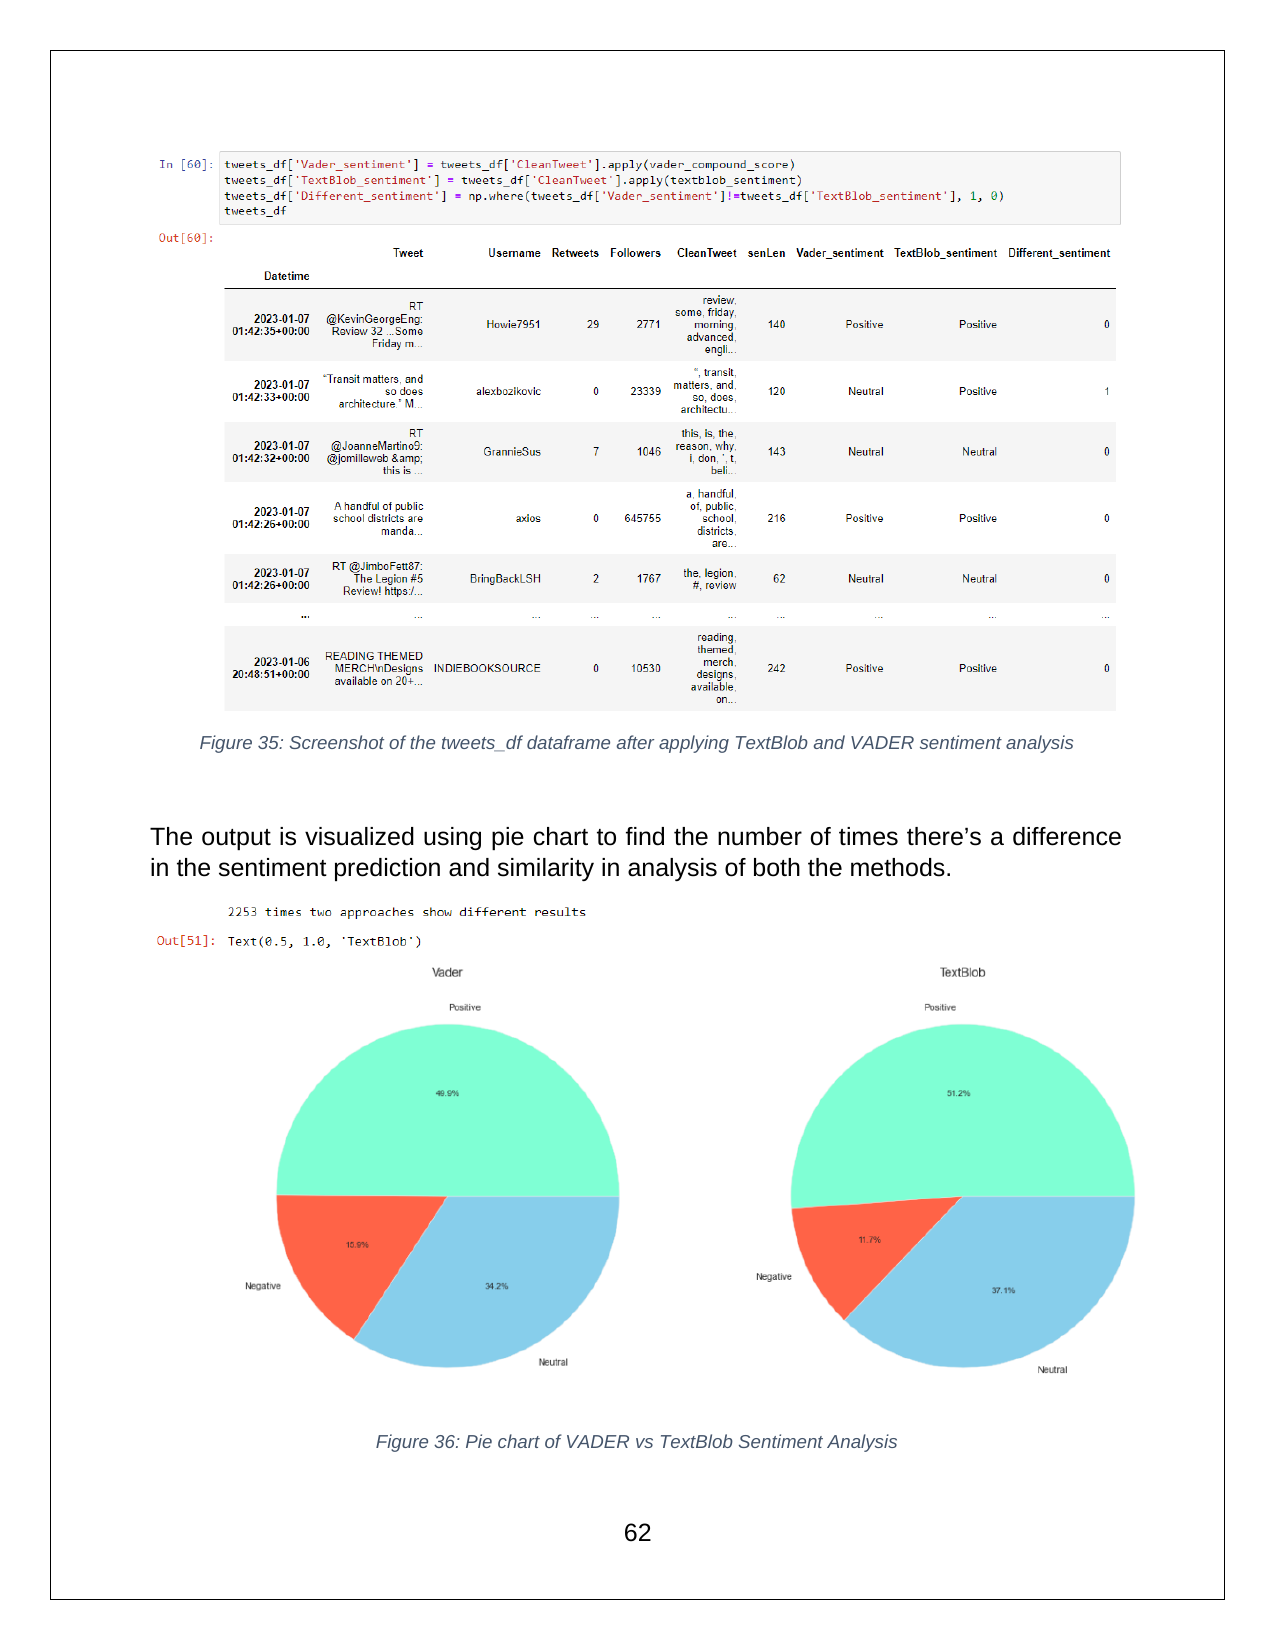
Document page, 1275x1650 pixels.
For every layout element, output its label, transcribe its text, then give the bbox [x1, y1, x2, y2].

text Figure 35: Screenshot of the tweets_df dataframe after applying TextBlob and VADER sentiment analysis [150, 732, 1125, 754]
text Figure 36: Pie chart of VADER vs TextBlob Sentiment Analysis [150, 1431, 1125, 1452]
picture [150, 901, 1166, 1412]
picture [150, 150, 1125, 714]
text The output is visualized using pie chart to find the number of times there’s a difference in the sentiment prediction and similarity in analysis of both the methods. [150, 822, 1125, 882]
